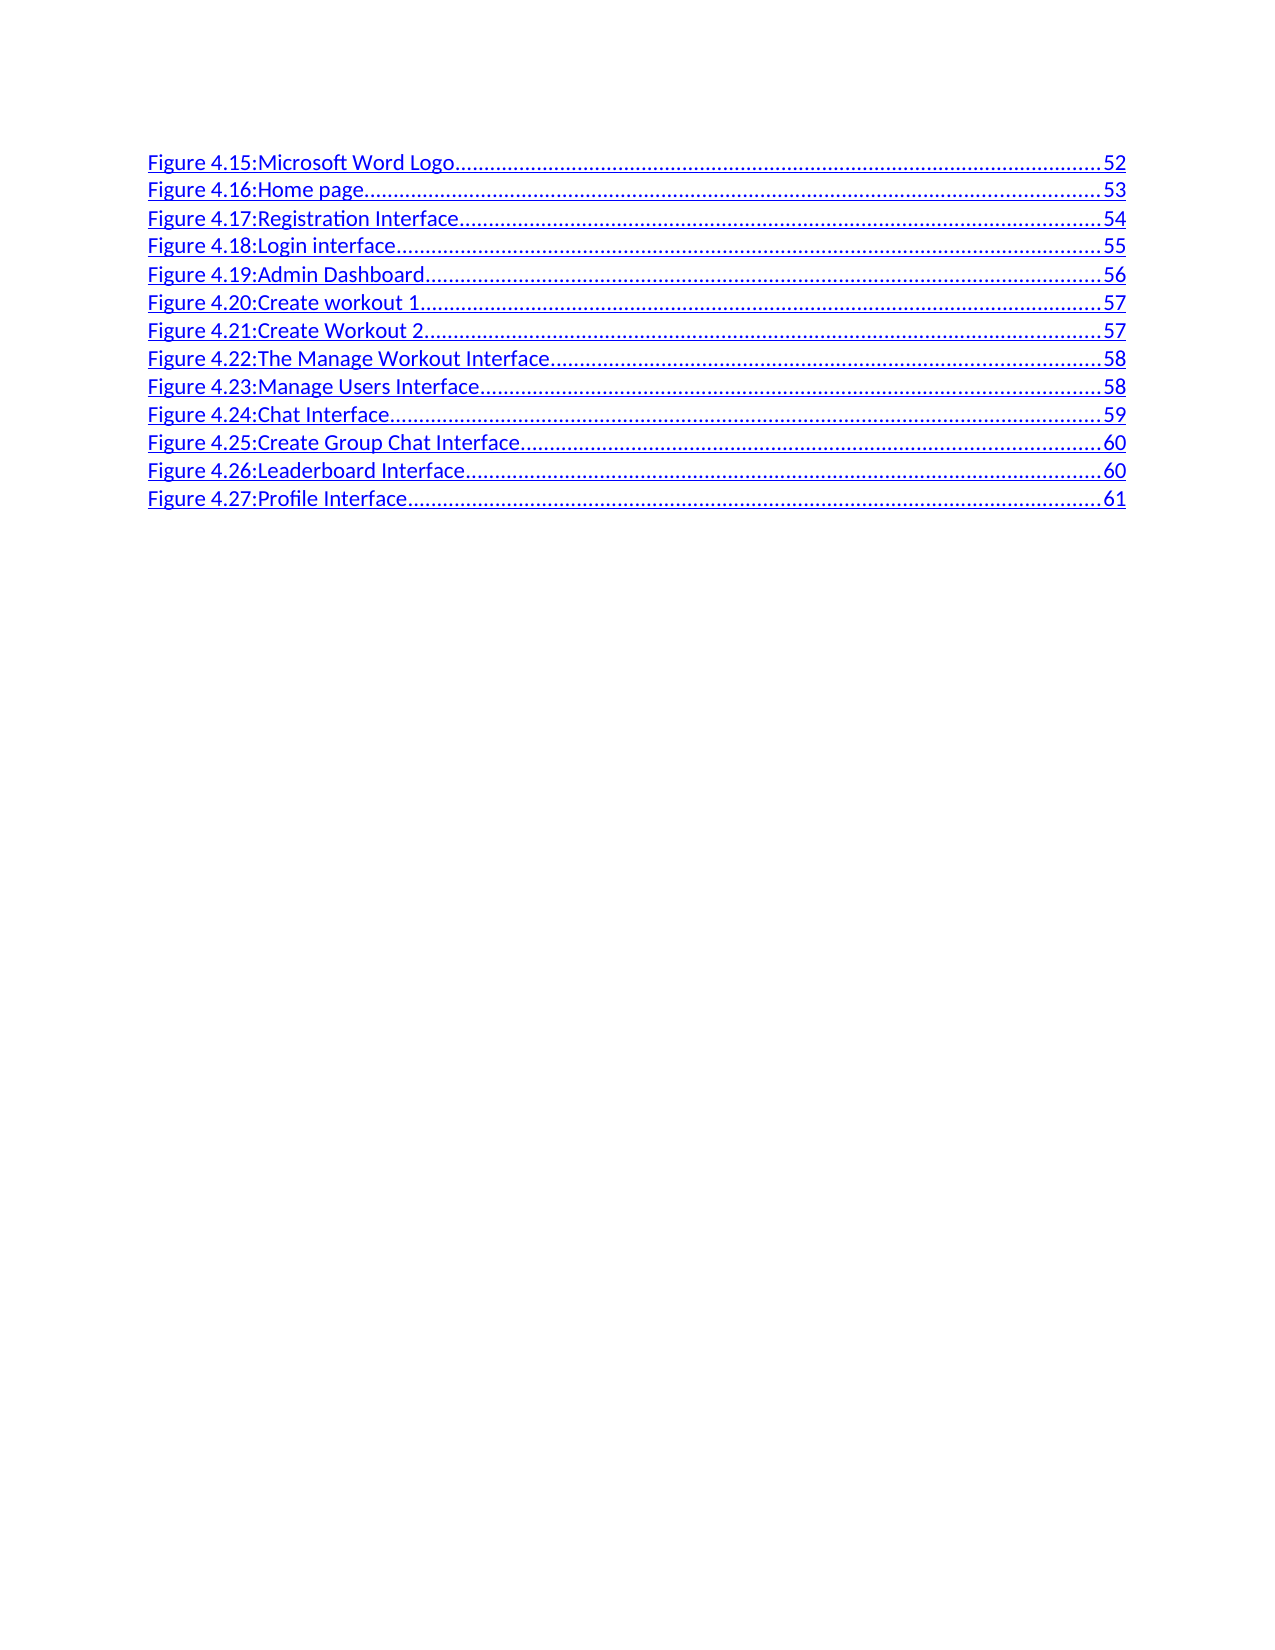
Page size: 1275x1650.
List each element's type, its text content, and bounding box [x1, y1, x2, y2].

text Figure ‎4.18:Login interface 55 [148, 232, 1127, 260]
text Figure ‎4.15:Microsoft Word Logo 52 [148, 148, 1127, 176]
text Figure ‎4.21:Create Workout 2 57 [148, 316, 1127, 344]
text Figure ‎4.17:Registration Interface 54 [148, 204, 1127, 232]
text Figure ‎4.20:Create workout 1 57 [148, 288, 1127, 316]
text Figure ‎4.25:Create Group Chat Interface 60 [148, 428, 1127, 456]
text Figure ‎4.26:Leaderboard Interface 60 [148, 456, 1127, 484]
text Figure ‎4.27:Profile Interface 61 [148, 484, 1127, 512]
text Figure ‎4.23:Manage Users Interface 58 [148, 372, 1127, 400]
text Figure ‎4.19:Admin Dashboard 56 [148, 260, 1127, 288]
text Figure ‎4.24:Chat Interface 59 [148, 400, 1127, 428]
text Figure ‎4.22:The Manage Workout Interface 58 [148, 344, 1127, 372]
text Figure ‎4.16:Home page 53 [148, 176, 1127, 204]
